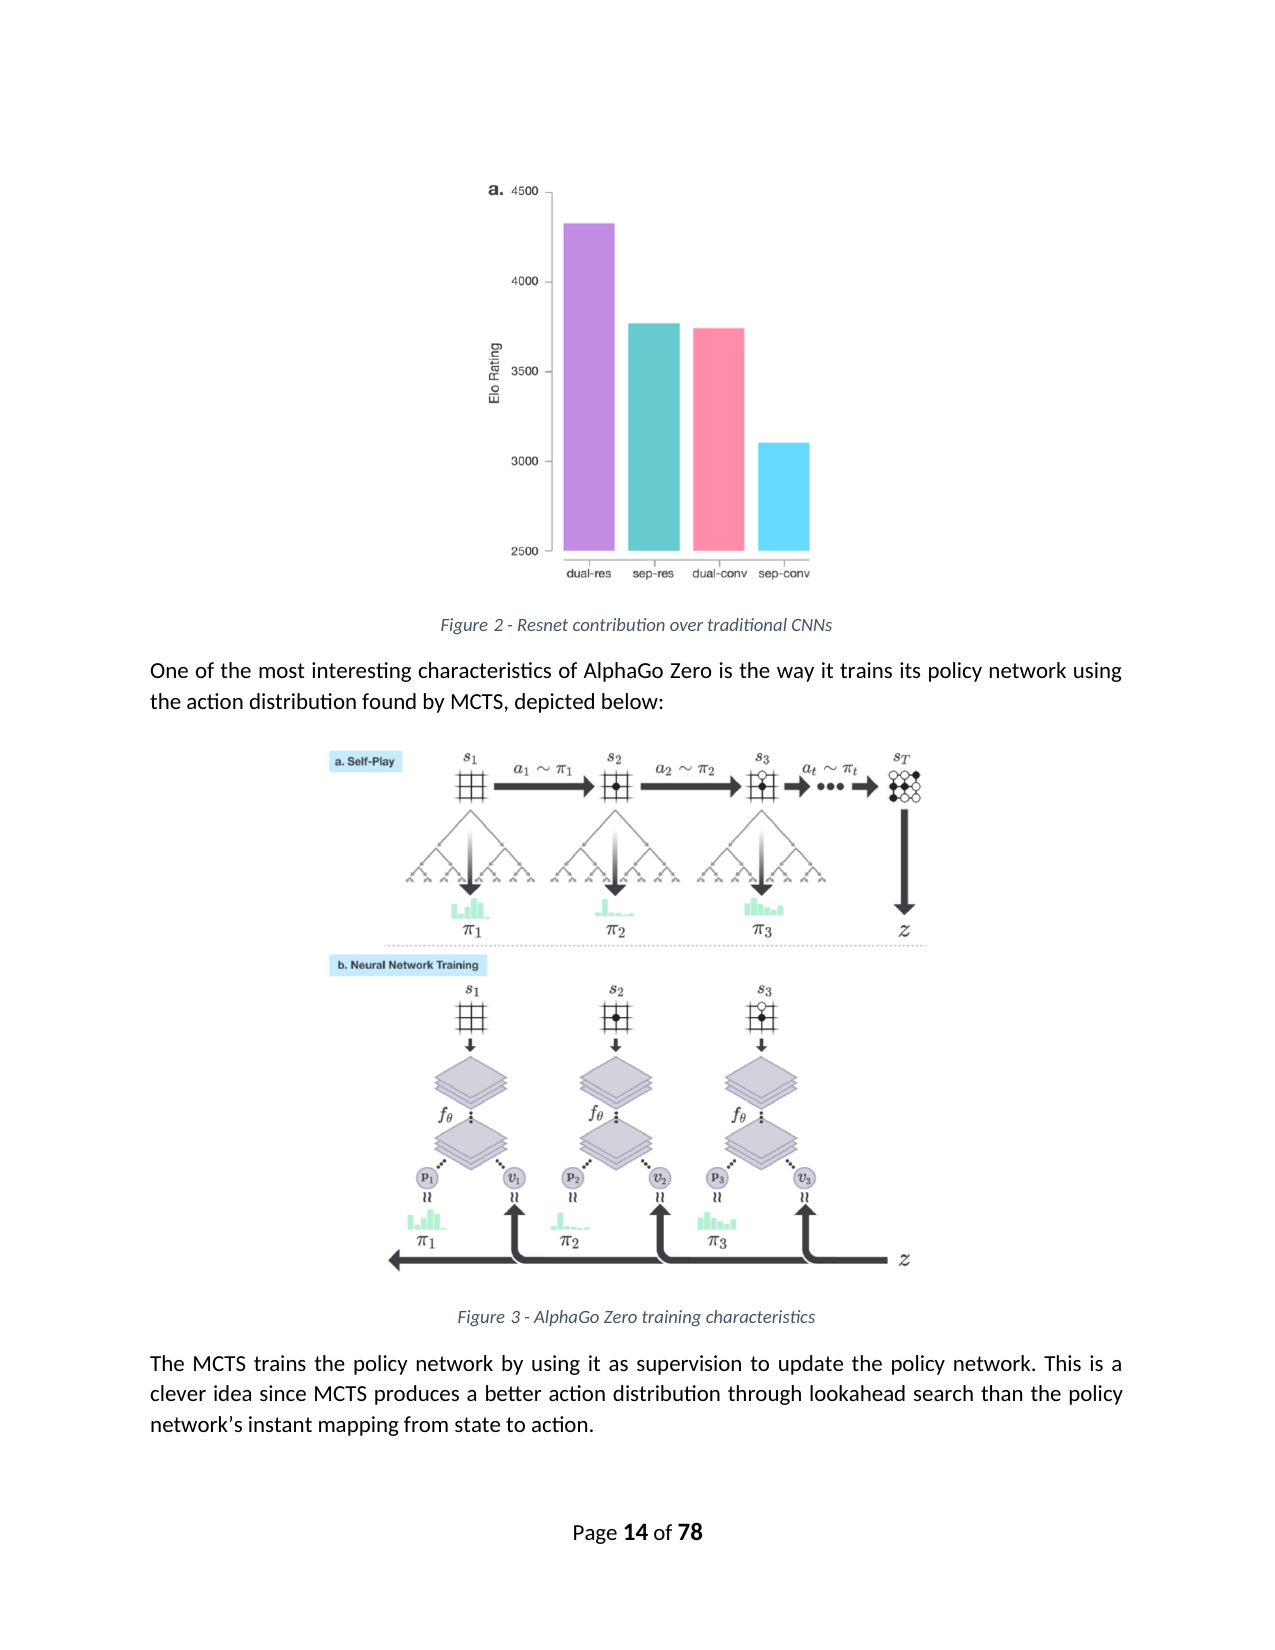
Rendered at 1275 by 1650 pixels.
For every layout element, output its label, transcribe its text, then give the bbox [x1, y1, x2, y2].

text One of the most interesting characteristics of AlphaGo Zero is the way it trains its policy network using the action distribution found by MCTS, depicted below: [150, 657, 1125, 715]
picture [306, 733, 969, 1287]
text Figure 3 - AlphaGo Zero training characteristics [150, 1306, 1125, 1328]
text Figure 2 - Resnet contribution over traditional CNNs [150, 613, 1125, 636]
text The MCTS trains the policy network by using it as supervision to update the policy network. This is a clever idea since MCTS produces a better action distribution through lookahead search than the policy network’s instant mapping from state to action. [150, 1349, 1125, 1438]
picture [449, 150, 826, 594]
